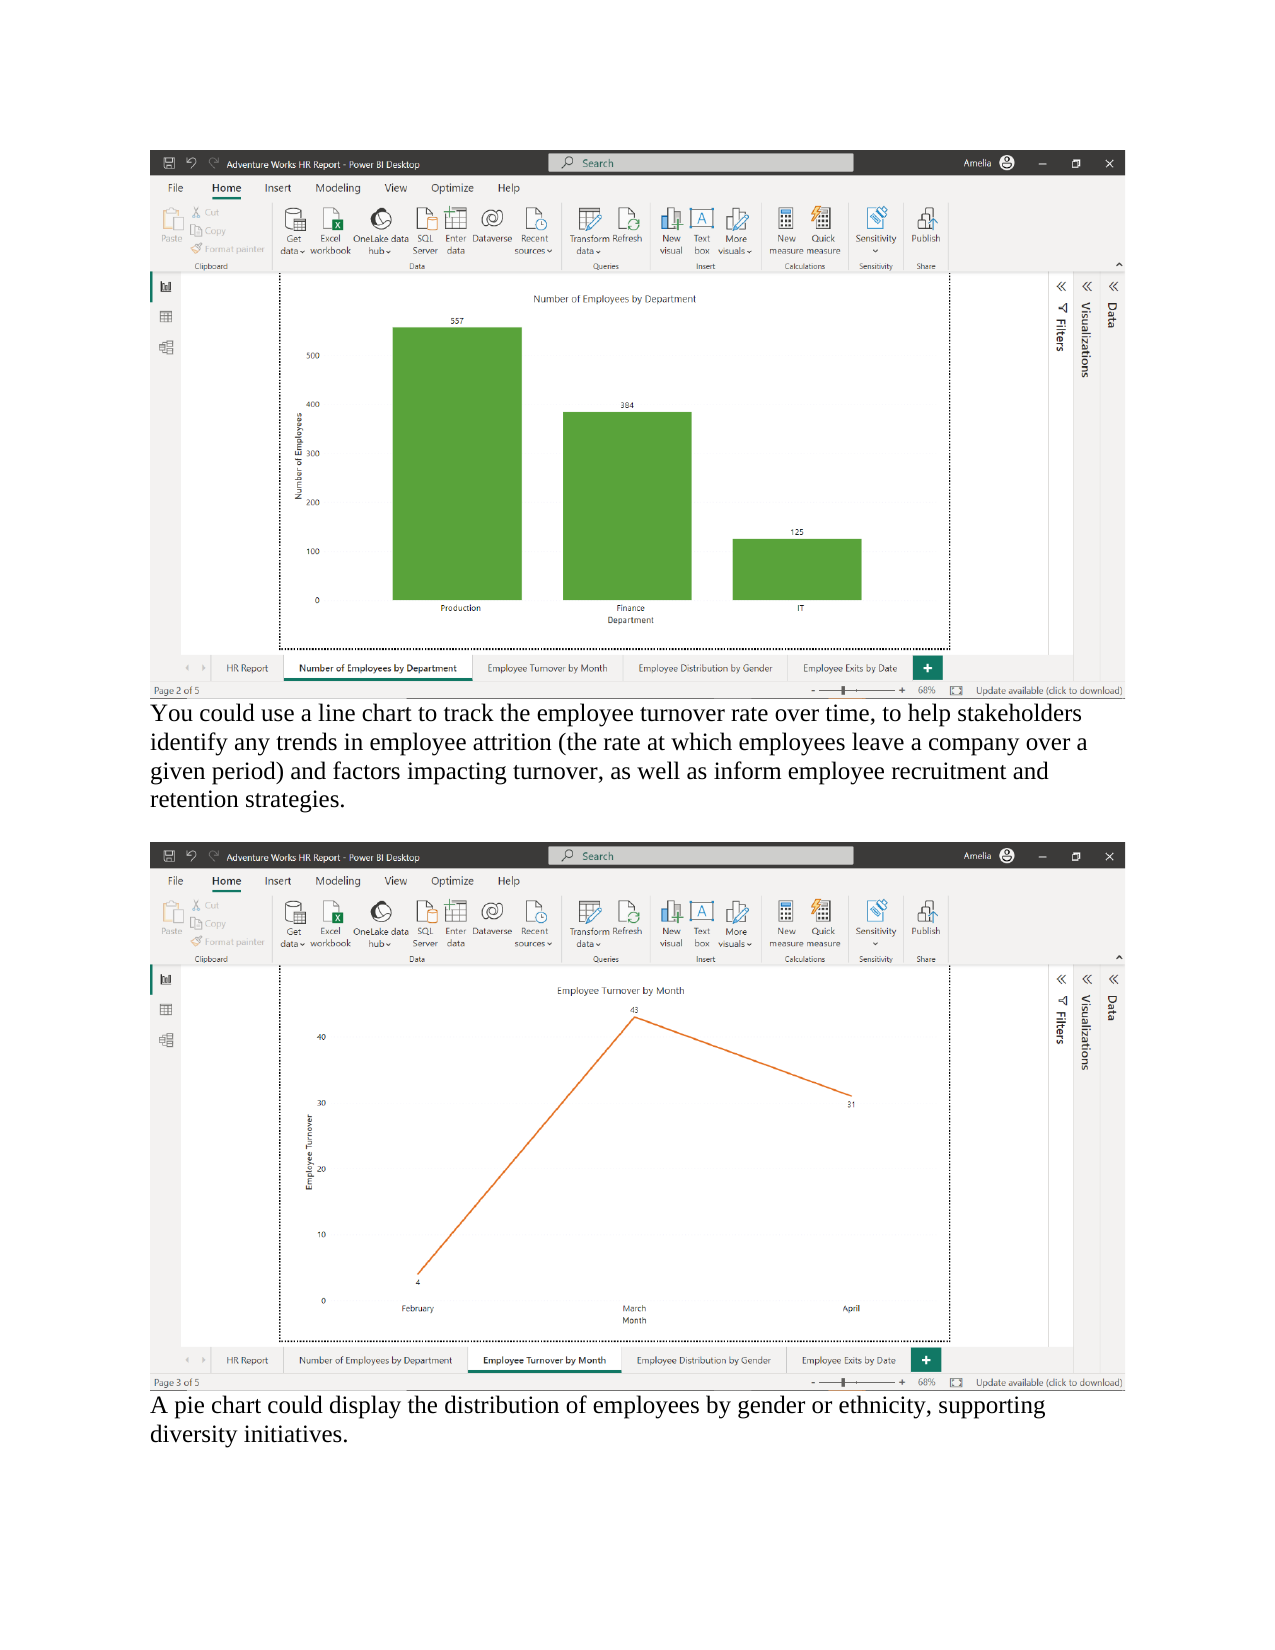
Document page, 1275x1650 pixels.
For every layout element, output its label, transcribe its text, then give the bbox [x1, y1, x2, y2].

text You could use a line chart to track the employee turnover rate over time, to help stakeholders identify any trends in employee attrition (the rate at which employees leave a company over a given period) and factors impacting turnover, as well as inform employee recruitment and retention strategies. [150, 699, 1125, 813]
text A pie chart could display the distribution of employees by gender or ethnicity, supporting diversity initiatives. [150, 1391, 1125, 1448]
picture [150, 842, 1125, 1391]
picture [150, 150, 1125, 699]
